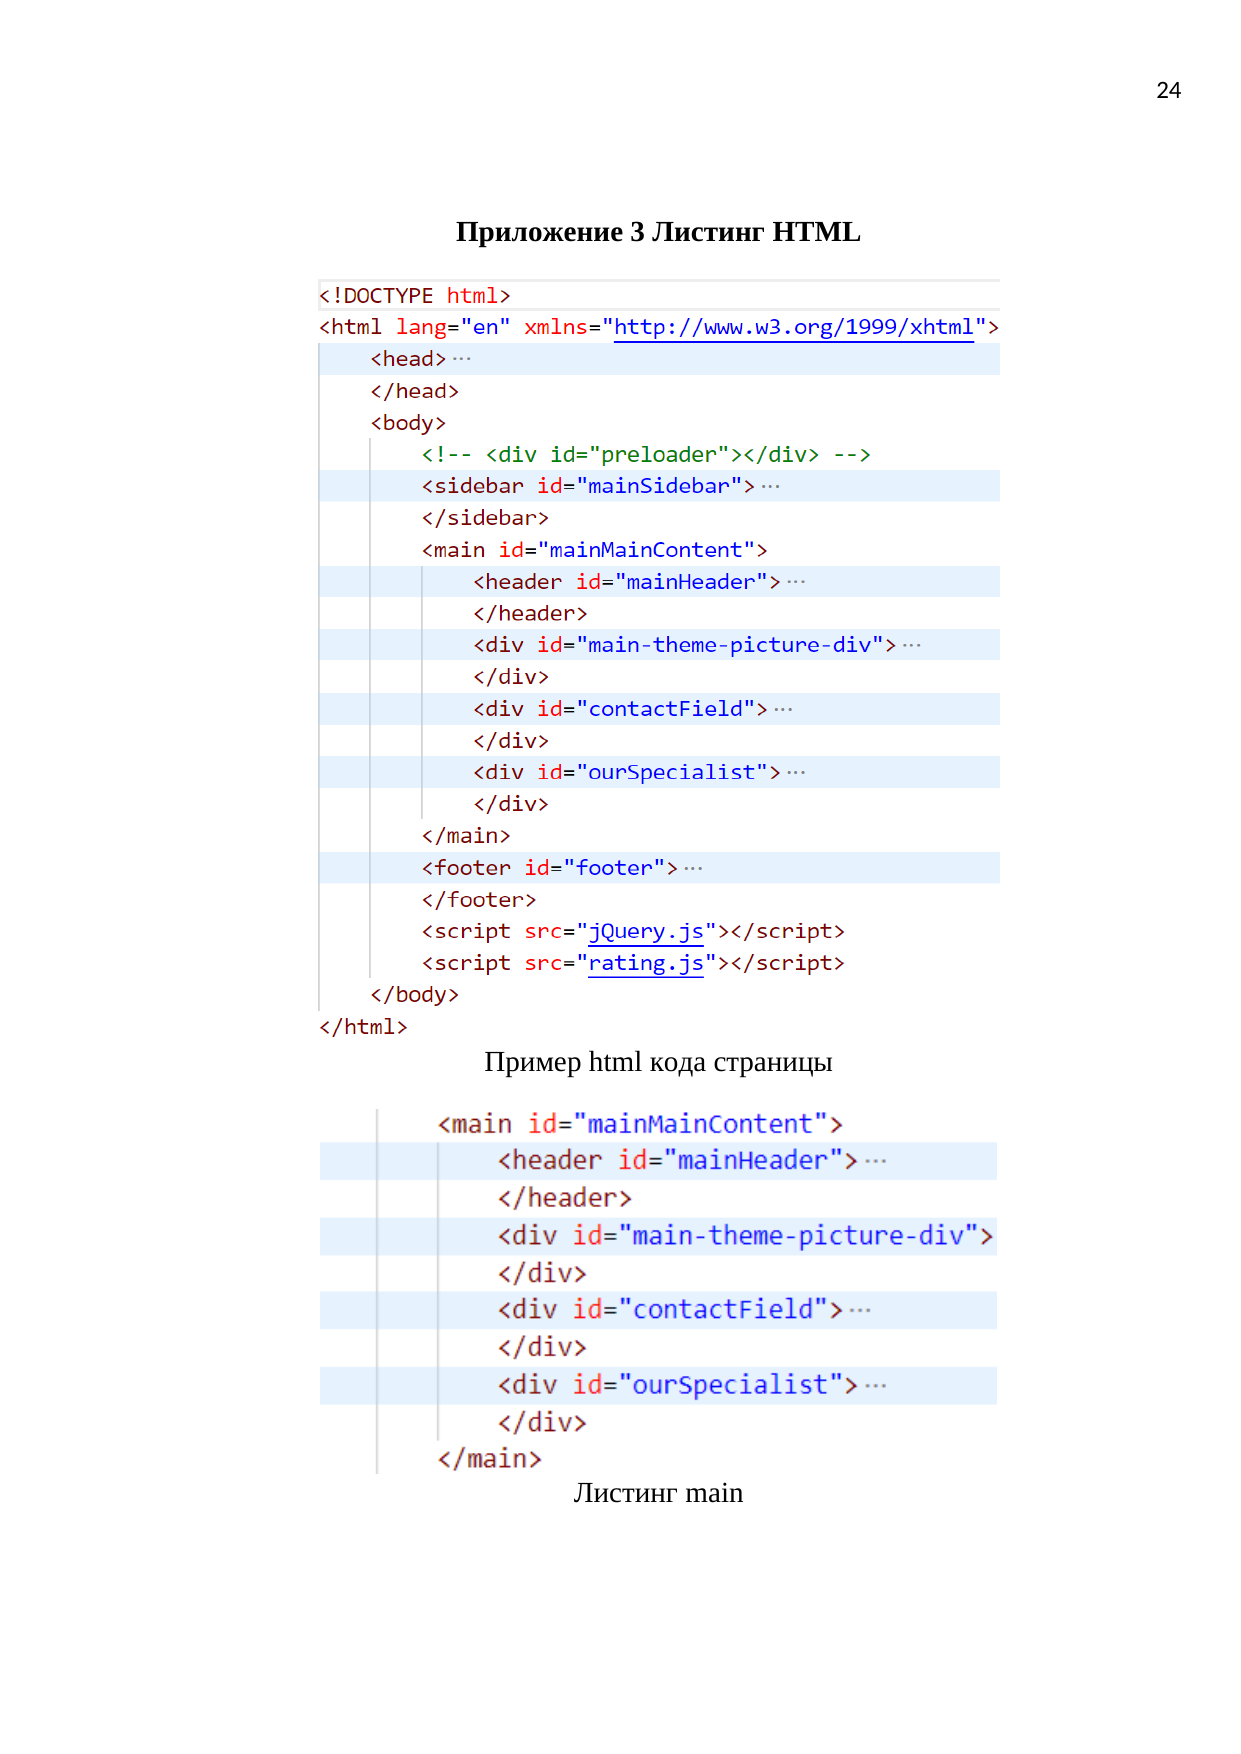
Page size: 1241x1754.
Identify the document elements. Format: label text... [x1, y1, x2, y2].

picture [317, 279, 1000, 1042]
text Пример html кода страницы [136, 1044, 1181, 1077]
subtitle Приложение 3 Листинг HTML [136, 214, 1181, 248]
picture [320, 1109, 997, 1474]
text Листинг main [136, 1475, 1181, 1509]
